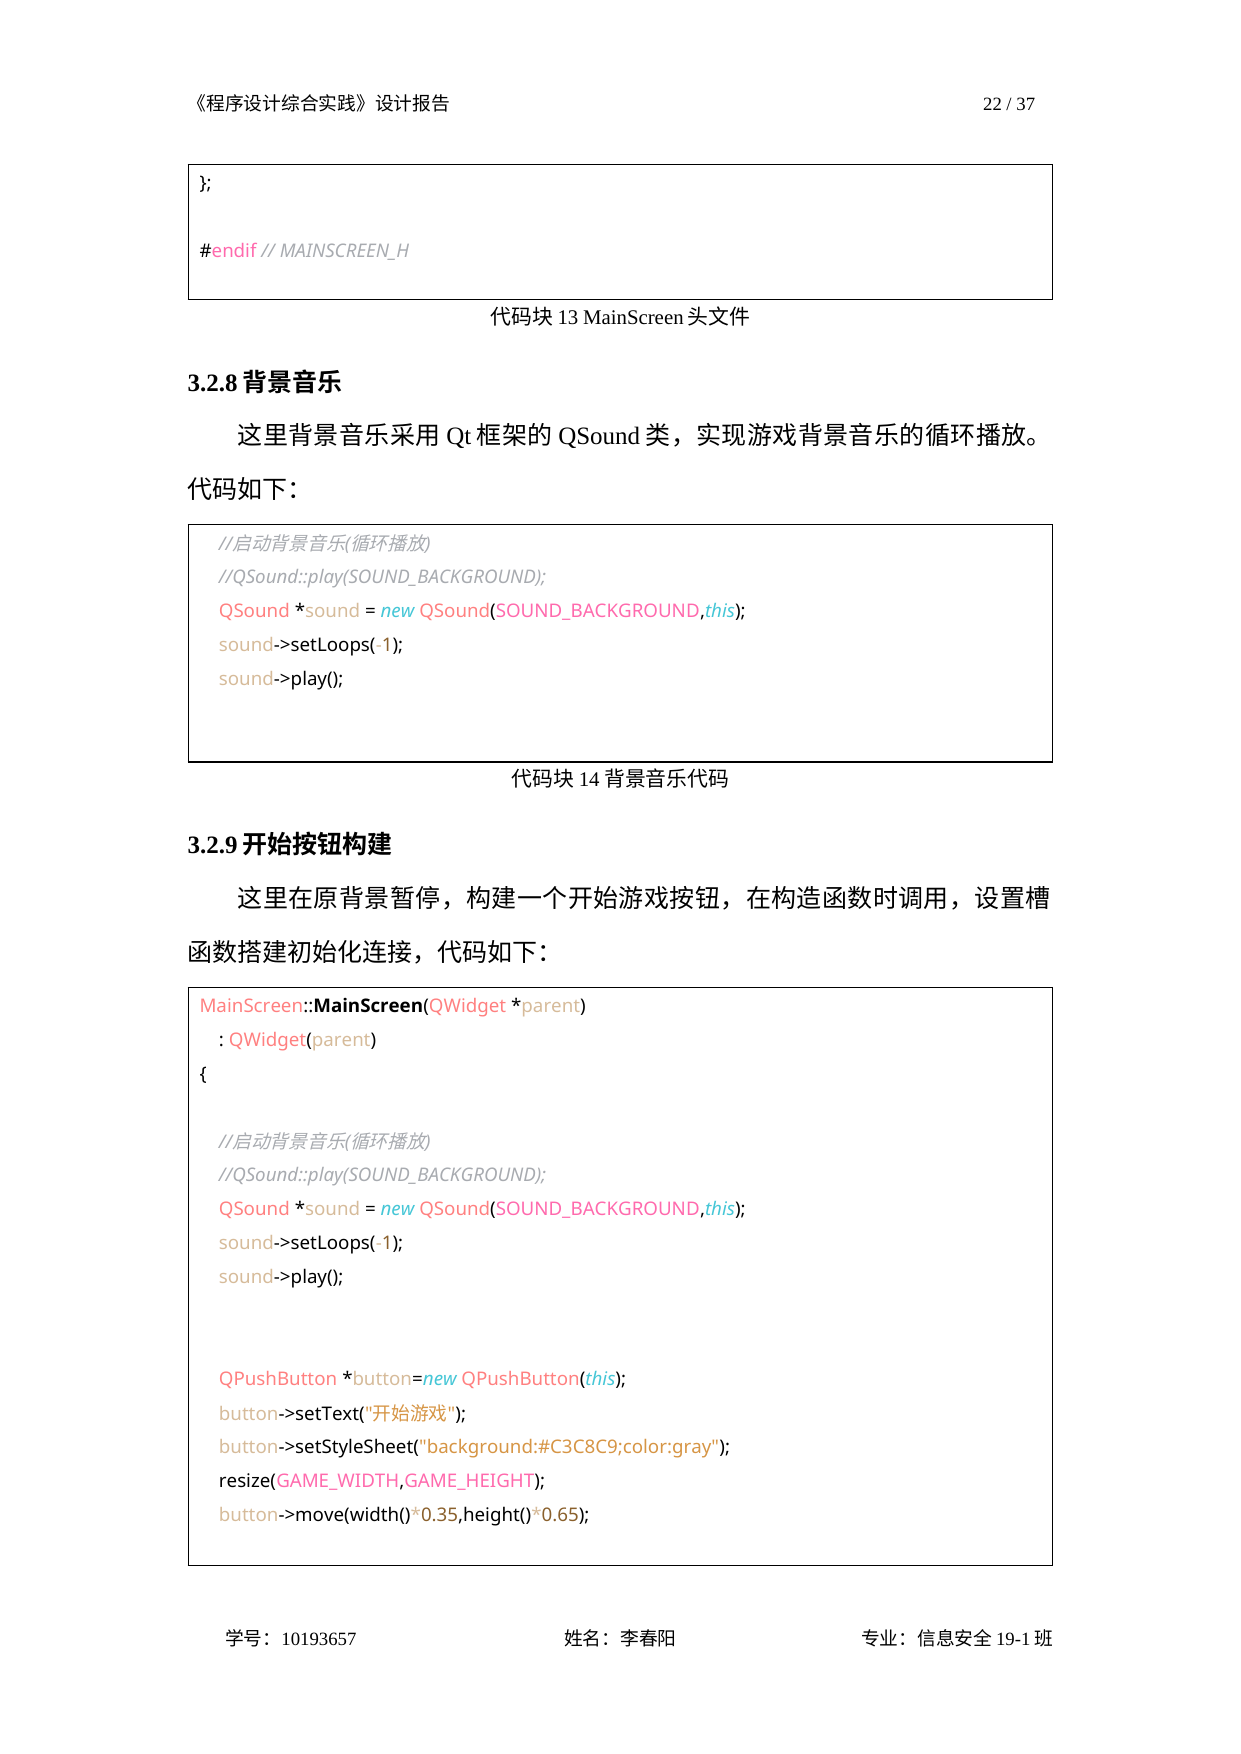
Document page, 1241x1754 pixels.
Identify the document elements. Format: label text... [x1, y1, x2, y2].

text 这里背景音乐采用Qt框架的QSound类，实现游戏背景音乐的循环播放。代码如下： [187, 416, 1053, 506]
text 代码块 13 MainScreen头文件 [187, 300, 1053, 330]
table_header //启动背景音乐(循环播放) //QSound::play(SOUND_BACKGROUND); QSound *sound = new QSound(SOUND_BACKGROUND,this); sound->setLoops(-1); sound->play(); [189, 525, 1052, 761]
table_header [189, 165, 1052, 299]
subtitle 3.2.9开始按钮构建 [187, 825, 1053, 861]
text 这里在原背景暂停，构建一个开始游戏按钮，在构造函数时调用，设置槽函数搭建初始化连接，代码如下： [187, 878, 1053, 969]
subtitle 3.2.8背景音乐 [187, 362, 1053, 399]
text 代码块 14 背景音乐代码 [187, 762, 1053, 793]
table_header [189, 988, 1052, 1565]
